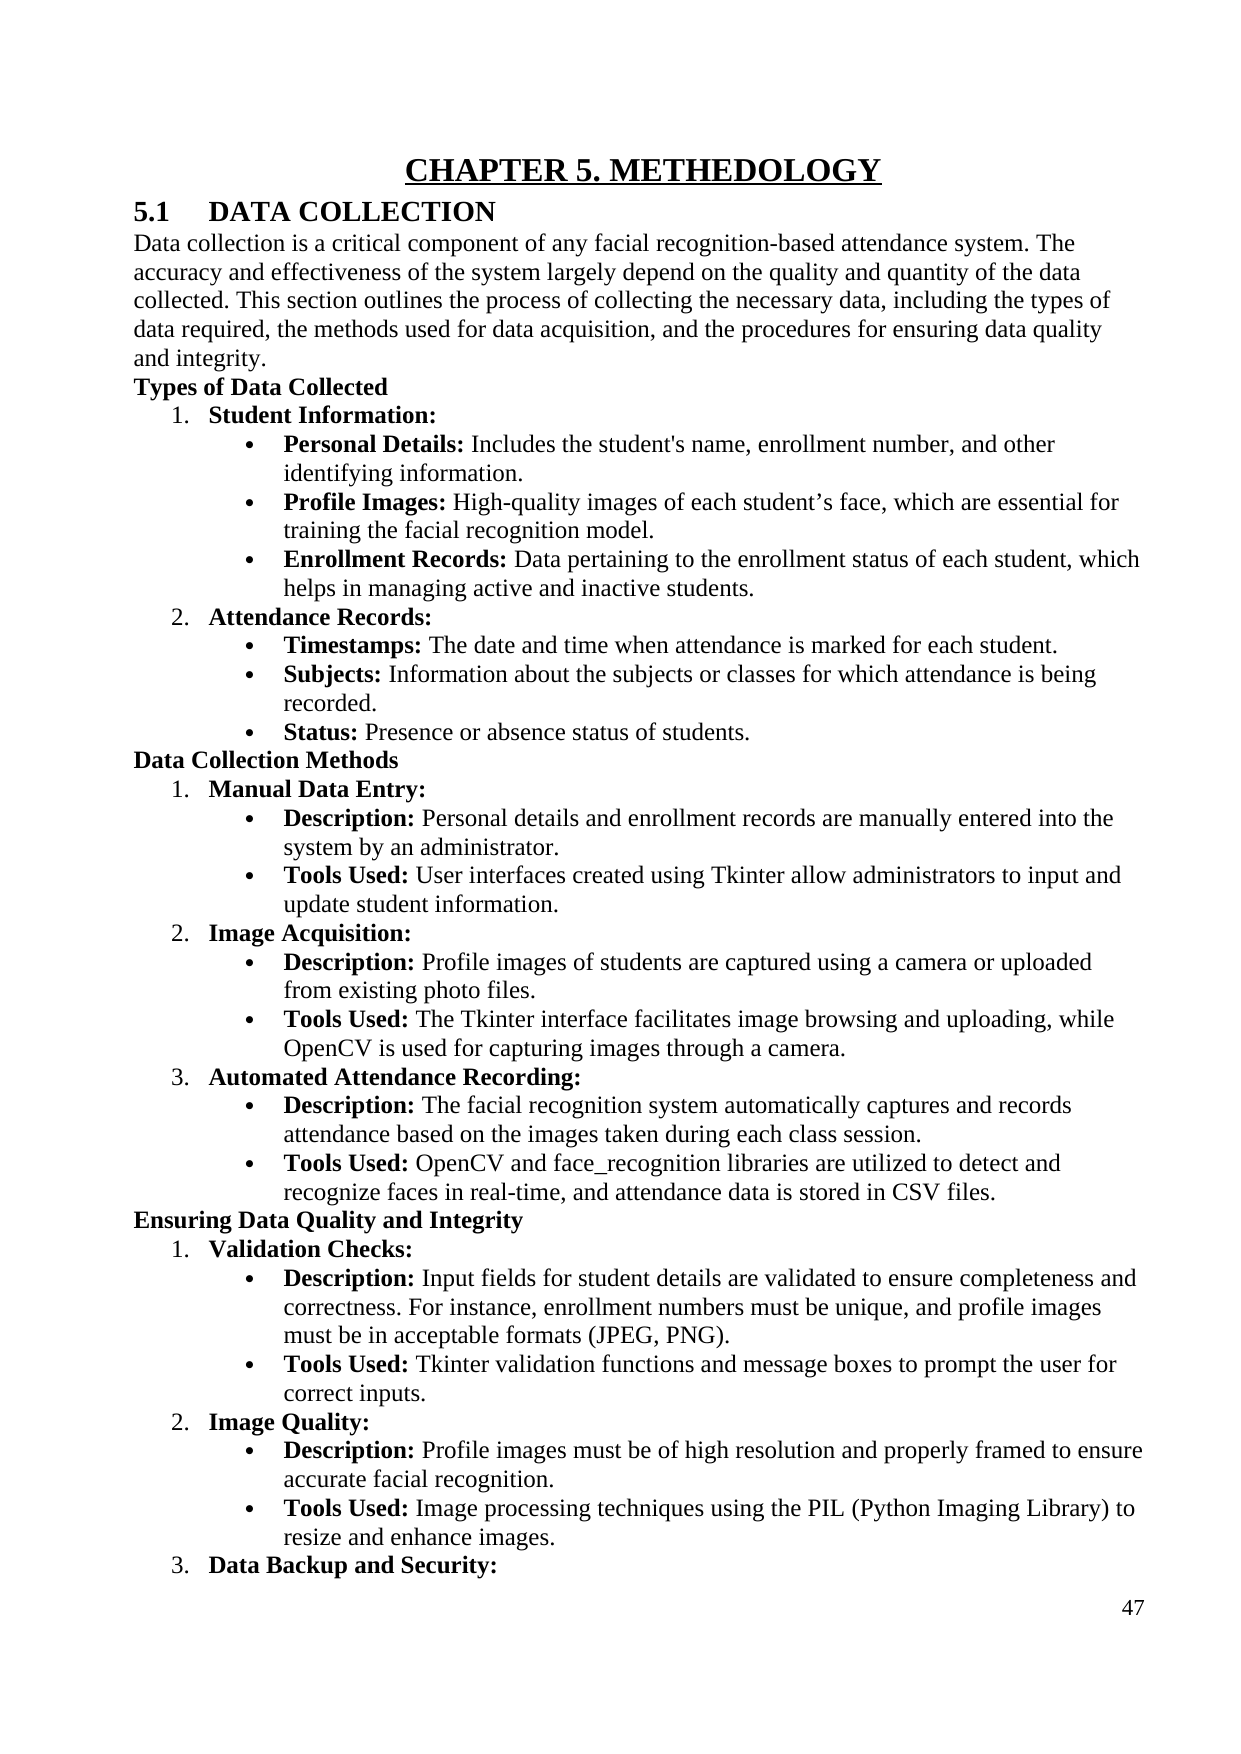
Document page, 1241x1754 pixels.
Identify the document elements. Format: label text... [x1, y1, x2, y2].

text Types of Data Collected [133, 372, 1144, 401]
list Description: The facial recognition system automatically captures and records attendance based on the images taken during each class session. [246, 1091, 1144, 1148]
list Description: Profile images of students are captured using a camera or uploaded from existing photo files. [246, 947, 1144, 1004]
list Validation Checks: [171, 1234, 1144, 1263]
list Description: Personal details and enrollment records are manually entered into the system by an administrator. [246, 803, 1144, 861]
list Timestamps: The date and time when attendance is marked for each student. [246, 631, 1144, 659]
list Tools Used: Image processing techniques using the PIL (Python Imaging Library) to resize and enhance images. [246, 1493, 1144, 1551]
list Personal Details: Includes the student's name, enrollment number, and other identifying information. [246, 429, 1144, 487]
list Attendance Records: [171, 602, 1144, 631]
list Tools Used: User interfaces created using Tkinter allow administrators to input and update student information. [246, 861, 1144, 918]
list Description: Input fields for student details are validated to ensure completeness and correctness. For instance, enrollment numbers must be unique, and profile images must be in acceptable formats (JPEG, PNG). [246, 1263, 1144, 1349]
list Tools Used: Tkinter validation functions and message boxes to prompt the user for correct inputs. [246, 1349, 1144, 1407]
list Description: Profile images must be of high resolution and properly framed to ensure accurate facial recognition. [246, 1436, 1144, 1493]
list Student Information: [171, 401, 1144, 429]
list Automated Attendance Recording: [171, 1062, 1144, 1091]
subtitle DATA COLLECTION [133, 194, 1107, 228]
list Tools Used: OpenCV and face_recognition libraries are utilized to detect and recognize faces in real-time, and attendance data is stored in CSV files. [246, 1148, 1144, 1206]
text Ensuring Data Quality and Integrity [133, 1206, 1144, 1234]
list Manual Data Entry: [171, 774, 1144, 803]
list Enrollment Records: Data pertaining to the enrollment status of each student, which helps in managing active and inactive students. [246, 544, 1144, 602]
list Image Acquisition: [171, 918, 1144, 947]
text Data collection is a critical component of any facial recognition-based attendance system. The accuracy and effectiveness of the system largely depend on the quality and quantity of the data collected. This section outlines the process of collecting the necessary data, including the types of data required, the methods used for data acquisition, and the procedures for ensuring data quality and integrity. [133, 228, 1144, 372]
list Status: Presence or absence status of students. [246, 717, 1144, 746]
list Subjects: Information about the subjects or classes for which attendance is being recorded. [246, 659, 1144, 717]
subtitle CHAPTER 5. METHEDOLOGY [178, 150, 1107, 188]
text Data Collection Methods [133, 746, 1144, 774]
list Tools Used: The Tkinter interface facilitates image browsing and uploading, while OpenCV is used for capturing images through a camera. [246, 1004, 1144, 1062]
list Profile Images: High-quality images of each student’s face, which are essential for training the facial recognition model. [246, 487, 1144, 544]
list Image Quality: [171, 1407, 1144, 1436]
list Data Backup and Security: [171, 1551, 1144, 1579]
